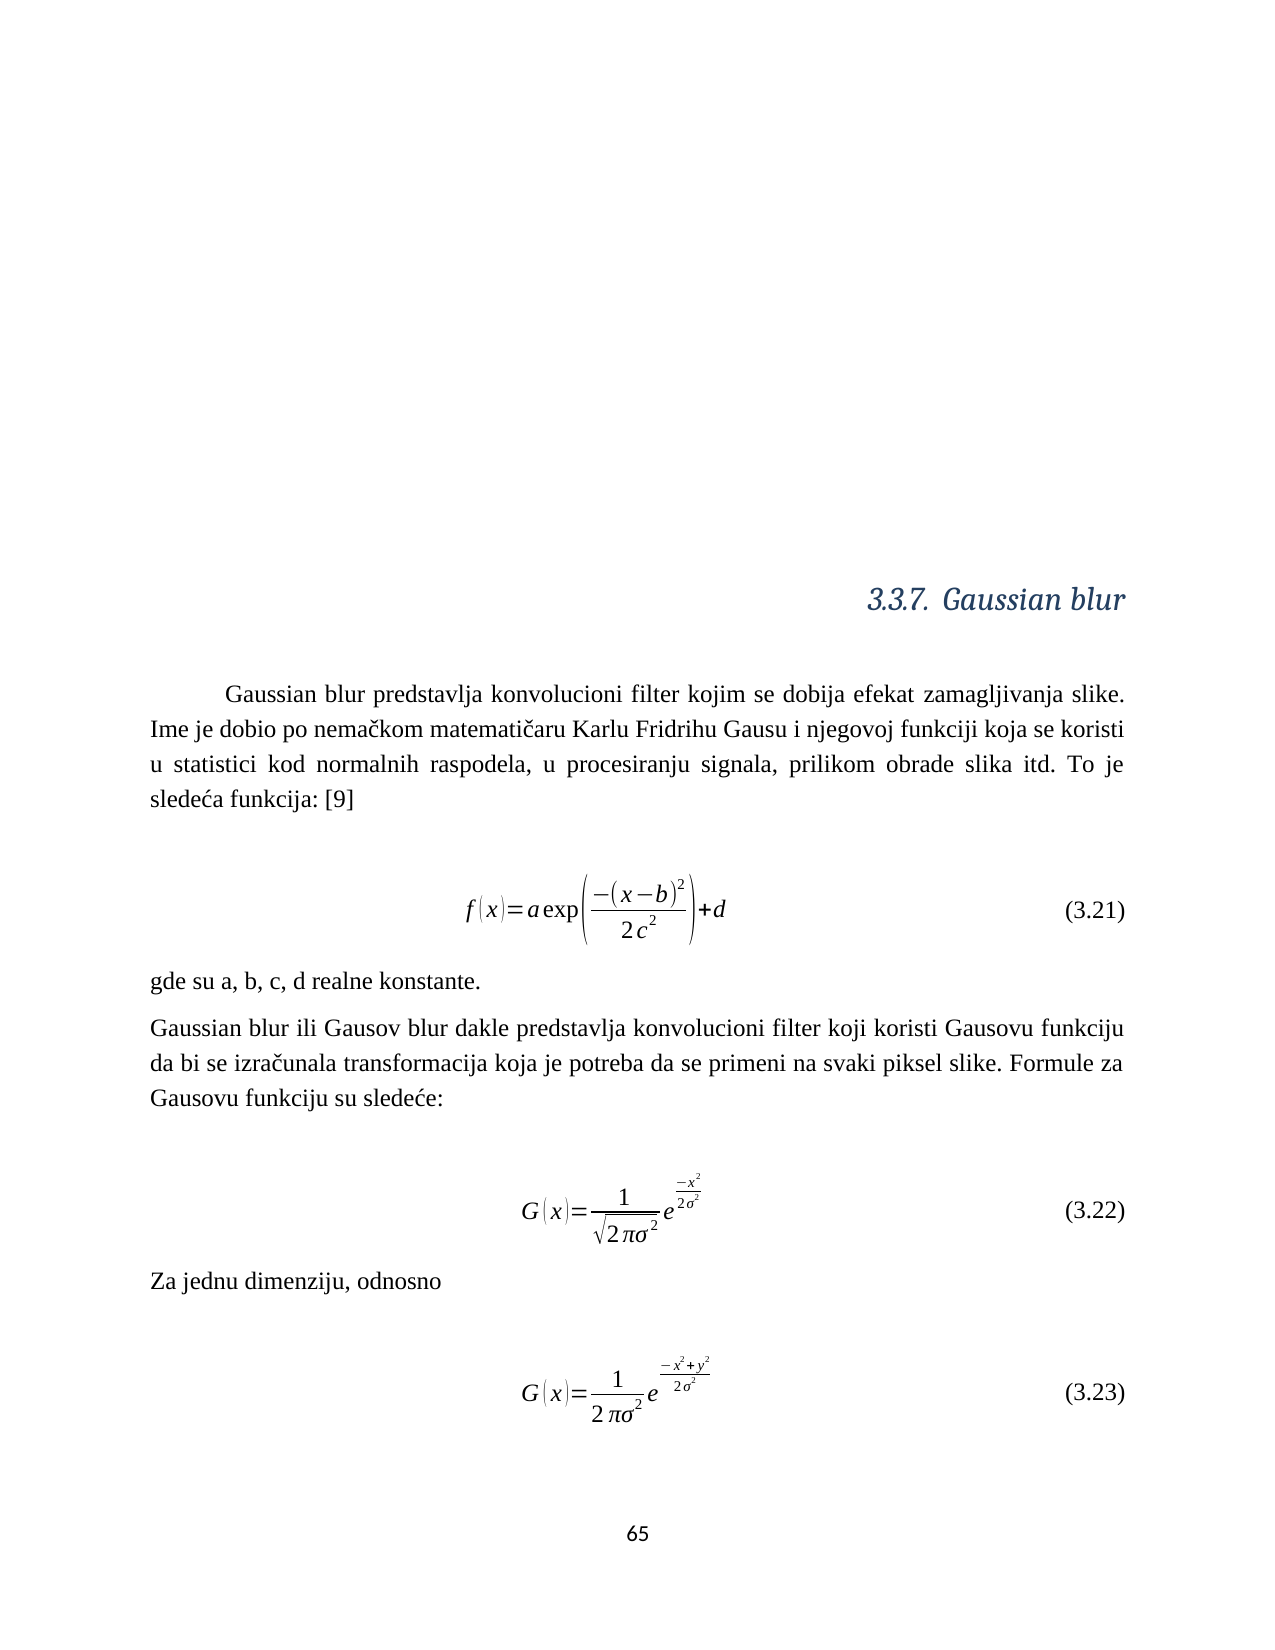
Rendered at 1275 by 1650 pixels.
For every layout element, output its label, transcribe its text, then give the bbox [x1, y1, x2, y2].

subtitle 3.3.7. Gaussian blur [150, 581, 1125, 619]
text Za jednu dimenziju, odnosno [150, 1260, 1125, 1295]
text (3.23) [150, 1355, 1125, 1428]
text (3.21) [150, 872, 1125, 947]
text gde su a, b, c, d realne konstante. [150, 960, 1125, 995]
text Gaussian blur ili Gausov blur dakle predstavlja konvolucioni filter koji koristi Gausovu funkciju da bi se izračunala transformacija koja je potreba da se primeni na svaki piksel slike. Formule za Gausovu funkciju su sledeće: [150, 1007, 1125, 1112]
text (3.22) [150, 1172, 1125, 1247]
text Gaussian blur predstavlja konvolucioni filter kojim se dobija efekat zamagljivanja slike. Ime je dobio po nemačkom matematičaru Karlu Fridrihu Gausu i njegovoj funkciji koja se koristi u statistici kod normalnih raspodela, u procesiranju signala, prilikom obrade slika itd. To je sledeća funkcija: [9] [150, 637, 1125, 812]
